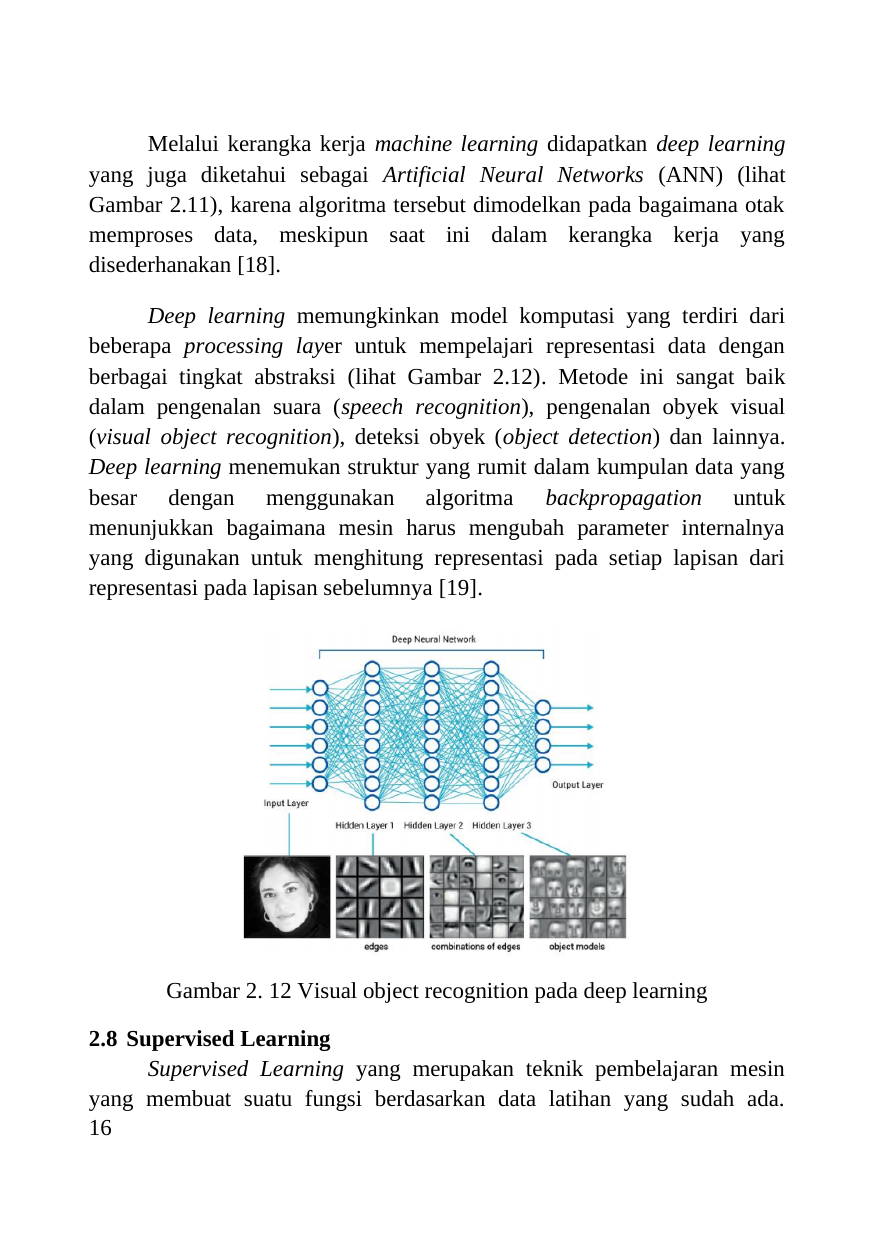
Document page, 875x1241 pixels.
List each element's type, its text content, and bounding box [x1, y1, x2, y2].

text Deep learning memungkinkan model komputasi yang terdiri dari beberapa processing layer untuk mempelajari representasi data dengan berbagai tingkat abstraksi (lihat Gambar 2.12). Metode ini sangat baik dalam pengenalan suara (speech recognition), pengenalan obyek visual (visual object recognition), deteksi obyek (object detection) dan lainnya. Deep learning menemukan struktur yang rumit dalam kumpulan data yang besar dengan menggunakan algoritma backpropagation untuk menunjukkan bagaimana mesin harus mengubah parameter internalnya yang digunakan untuk menghitung representasi pada setiap lapisan dari representasi pada lapisan sebelumnya [19]. [89, 302, 785, 601]
picture [235, 625, 639, 957]
subtitle Supervised Learning [89, 1024, 785, 1051]
text Gambar 2. 12 Visual object recognition pada deep learning [89, 977, 785, 1004]
text Melalui kerangka kerja machine learning didapatkan deep learning yang juga diketahui sebagai Artificial Neural Networks (ANN) (lihat Gambar 2.11), karena algoritma tersebut dimodelkan pada bagaimana otak memproses data, meskipun saat ini dalam kerangka kerja yang disederhanakan [18]. [89, 130, 785, 278]
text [89, 1055, 785, 1111]
